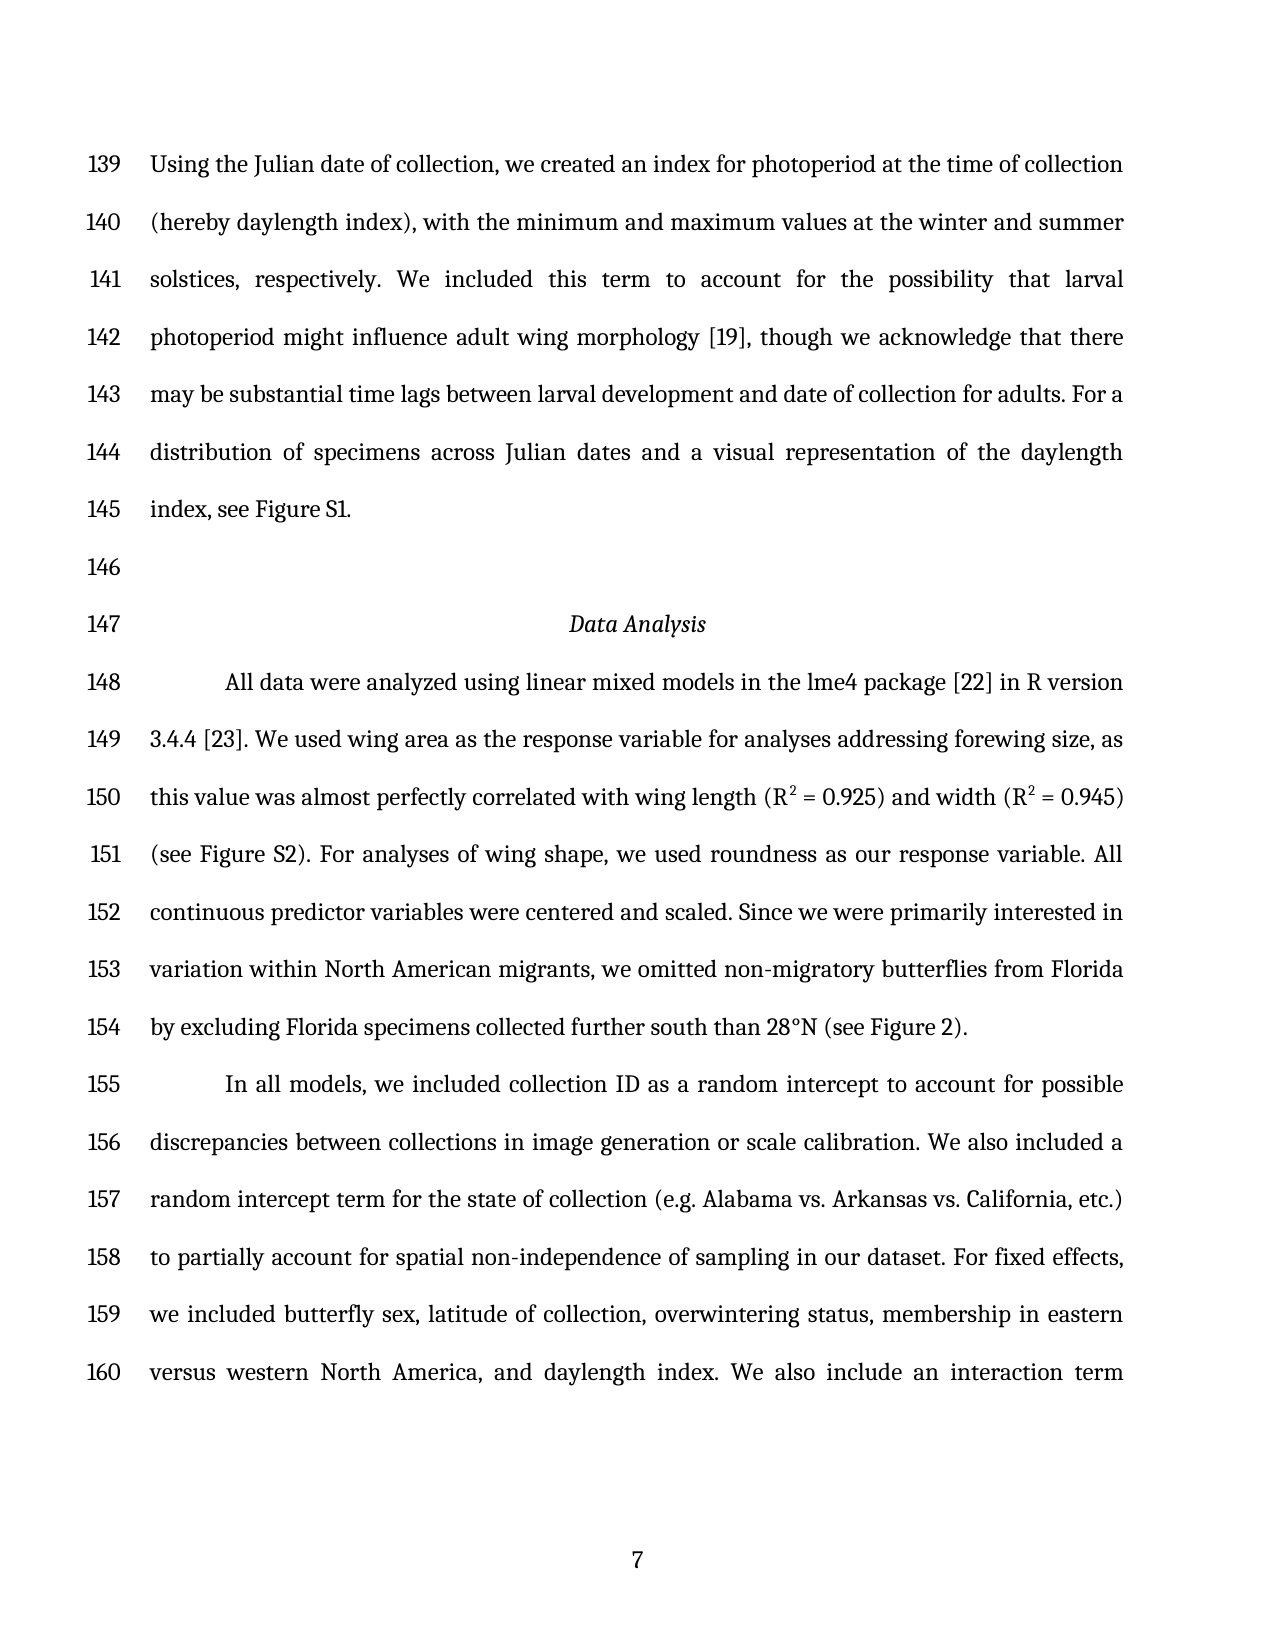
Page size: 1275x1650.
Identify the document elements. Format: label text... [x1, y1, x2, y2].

text All data were analyzed using linear mixed models in the lme4 package [22] in R version 3.4.4 [23]. We used wing area as the response variable for analyses addressing forewing size, as this value was almost perfectly correlated with wing length (R2 = 0.925) and width (R2 = 0.945) (see Figure S2). For analyses of wing shape, we used roundness as our response variable. All continuous predictor variables were centered and scaled. Since we were primarily interested in variation within North American migrants, we omitted non-migratory butterflies from Florida by excluding Florida specimens collected further south than 28°N (see Figure 2). [150, 667, 1125, 1041]
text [150, 150, 1125, 524]
text Data Analysis [150, 610, 1125, 639]
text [150, 1070, 1125, 1386]
